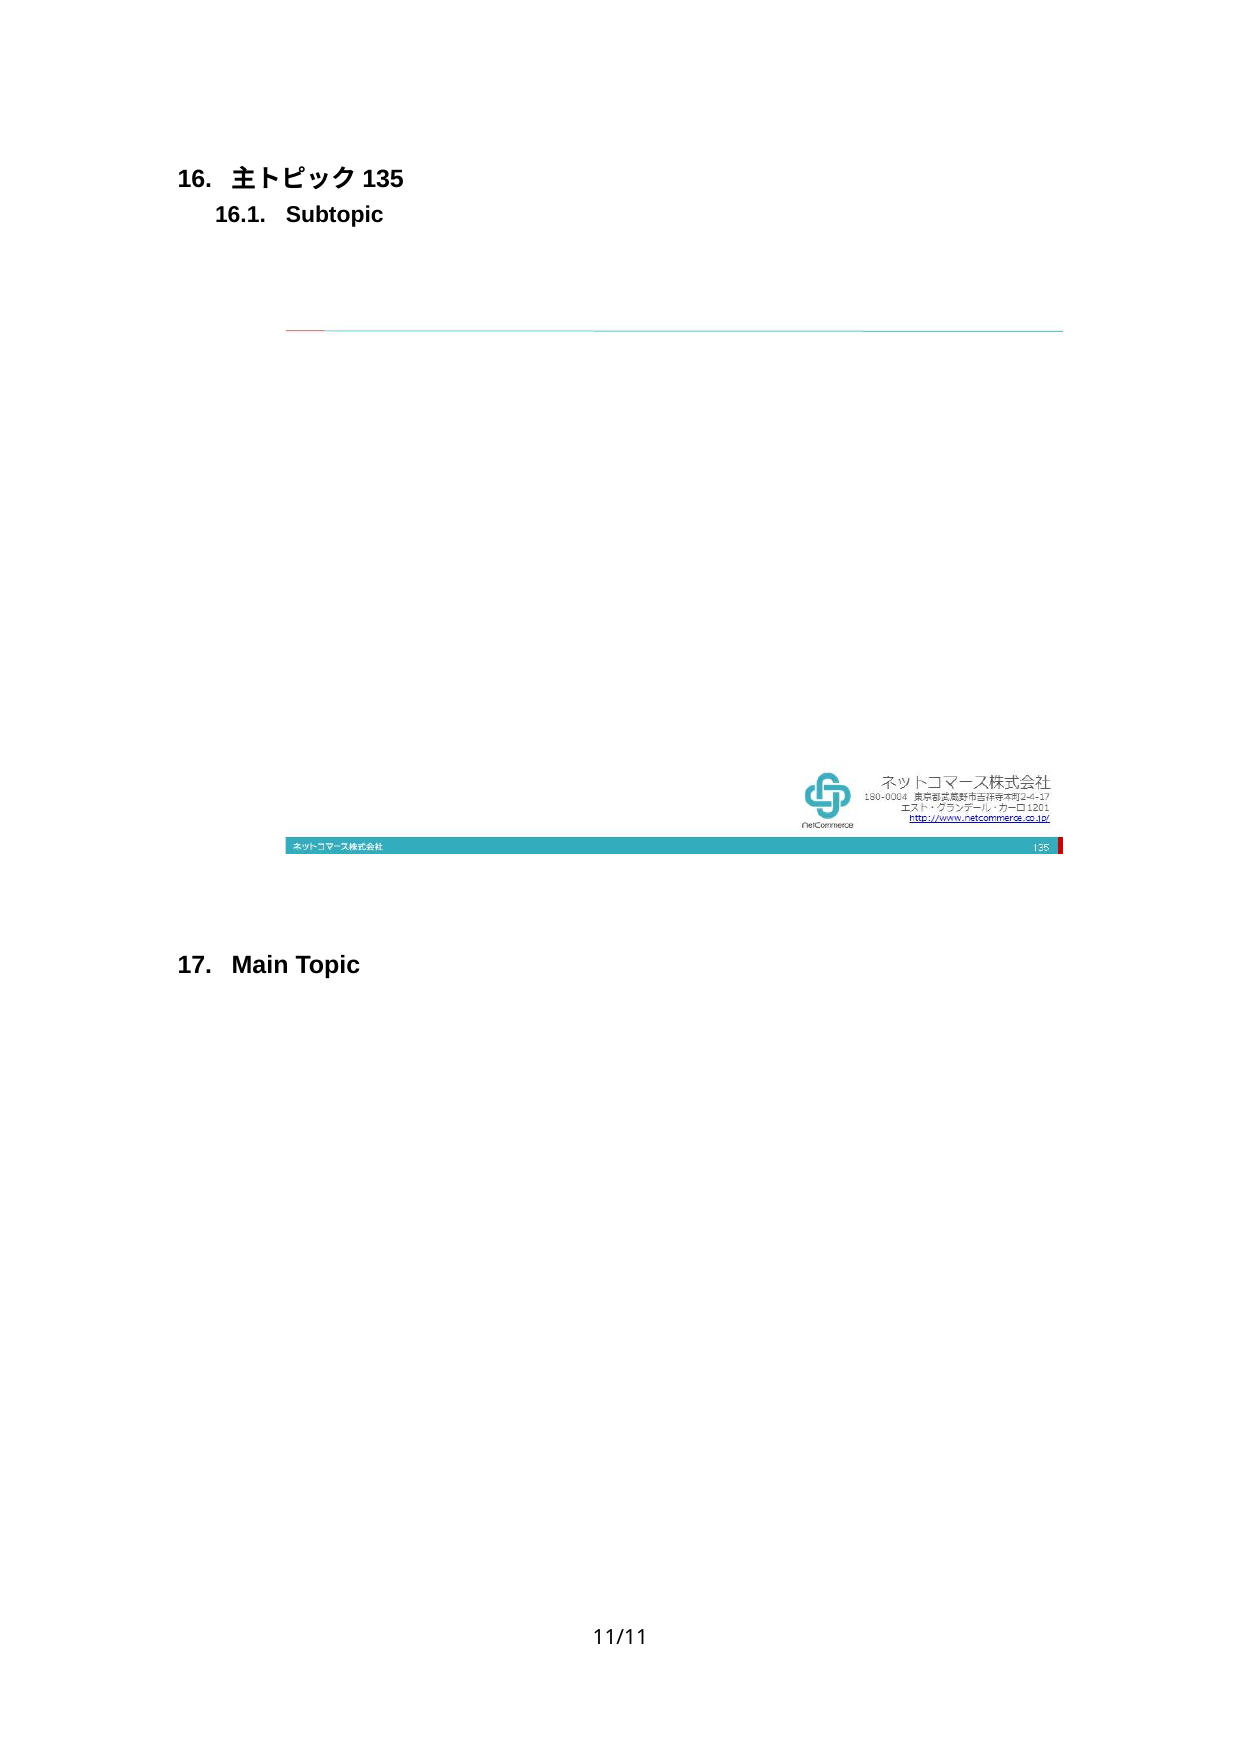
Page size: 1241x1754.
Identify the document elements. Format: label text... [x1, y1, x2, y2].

subtitle Subtopic [215, 196, 1058, 233]
subtitle 主トピック 135 [177, 158, 1063, 196]
subtitle Main Topic [177, 946, 1063, 983]
picture [285, 270, 1063, 854]
